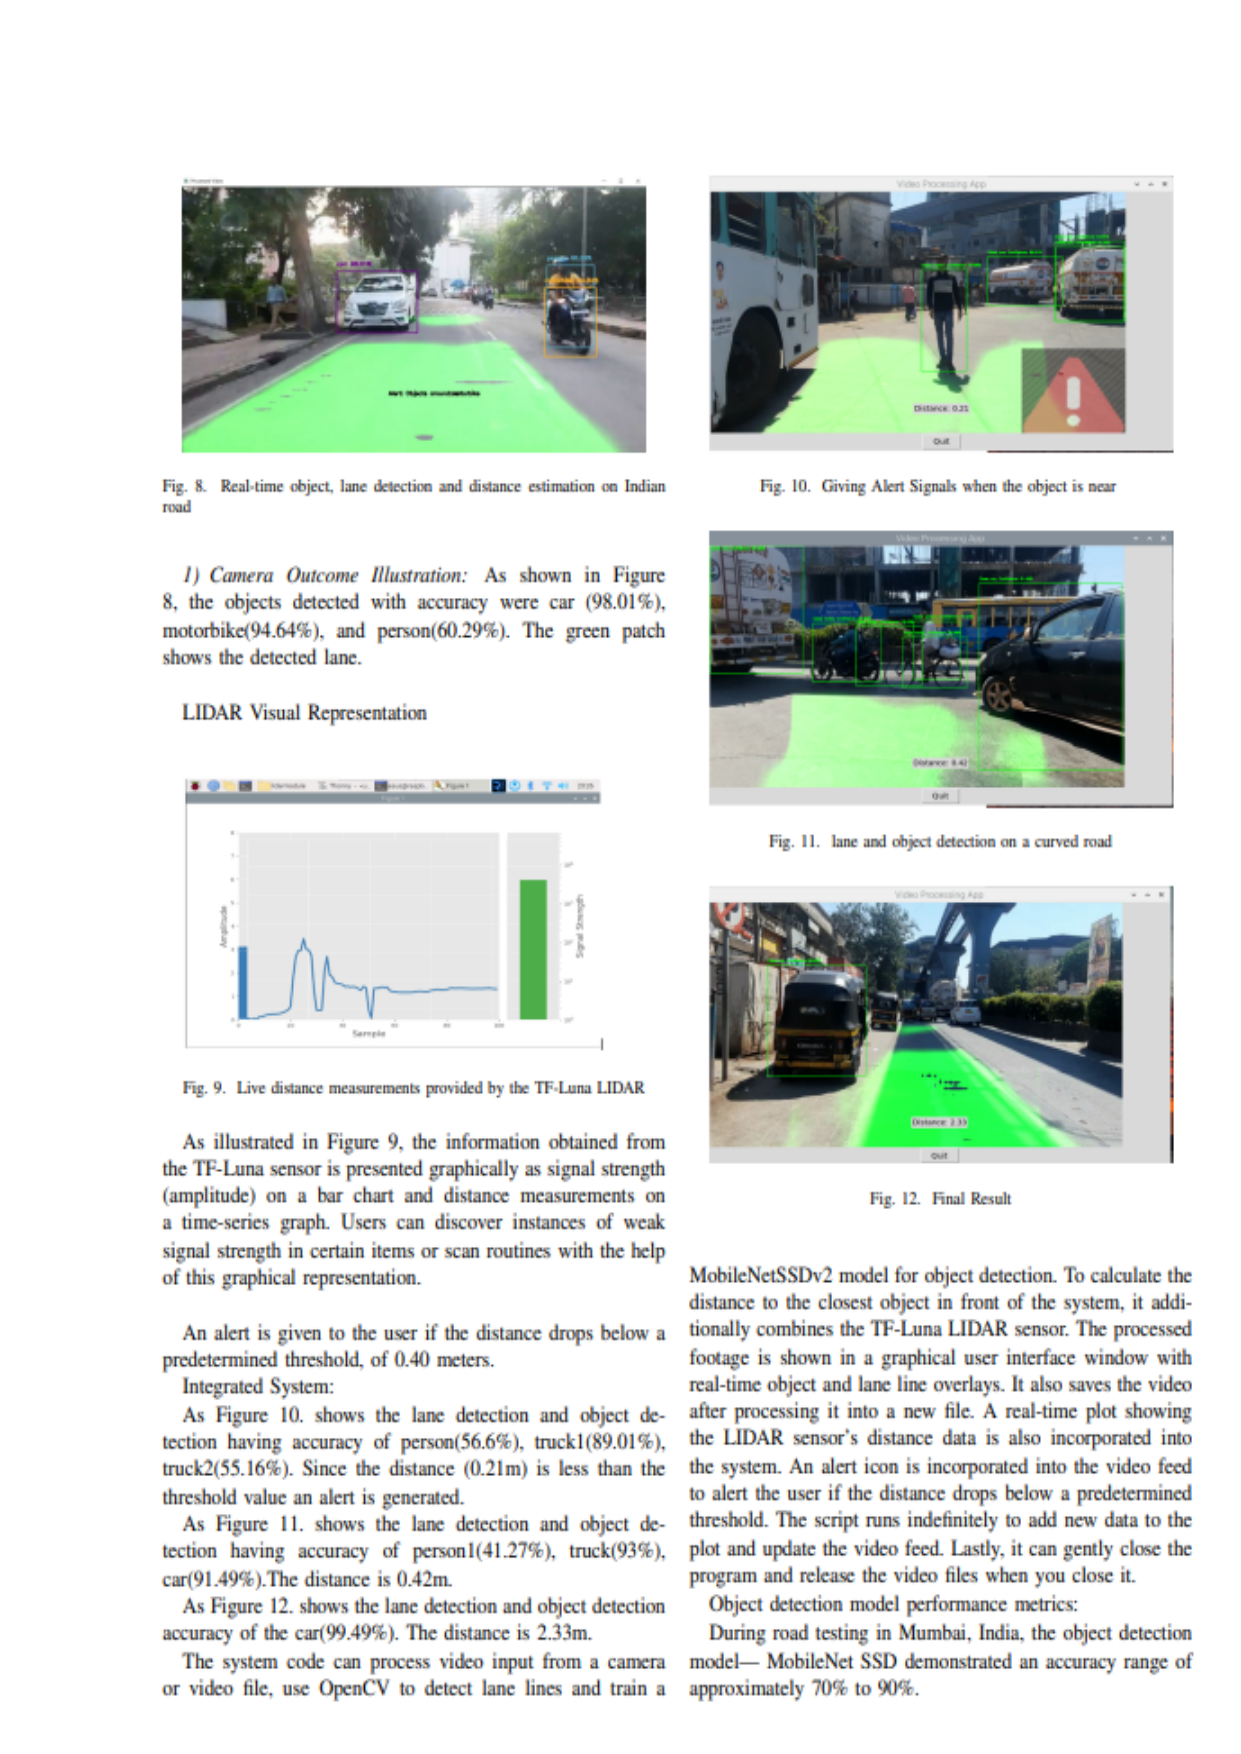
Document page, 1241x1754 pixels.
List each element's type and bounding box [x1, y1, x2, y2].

picture [150, 168, 1197, 1711]
